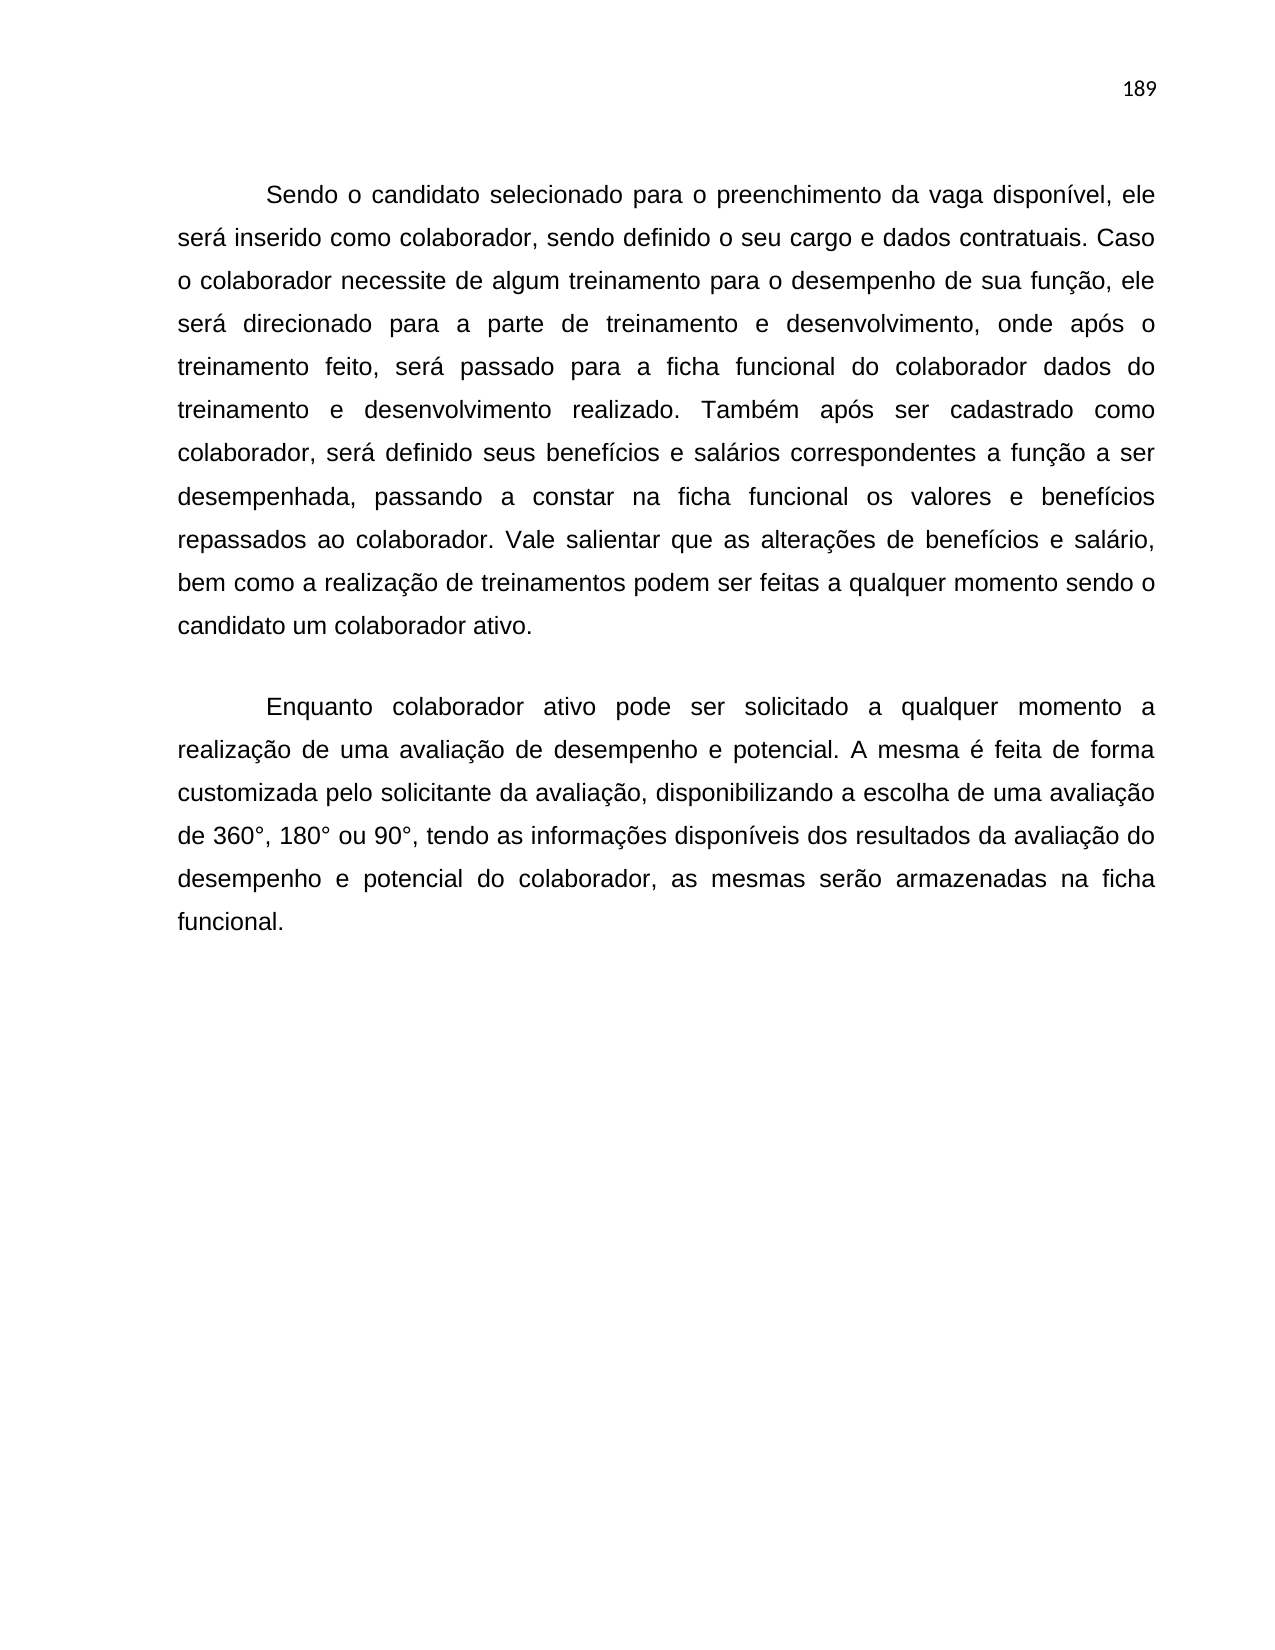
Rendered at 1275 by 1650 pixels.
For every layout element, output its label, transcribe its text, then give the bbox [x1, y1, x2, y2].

text Sendo o candidato selecionado para o preenchimento da vaga disponível, ele será inserido como colaborador, sendo definido o seu cargo e dados contratuais. Caso o colaborador necessite de algum treinamento para o desempenho de sua função, ele será direcionado para a parte de treinamento e desenvolvimento, onde após o treinamento feito, será passado para a ficha funcional do colaborador dados do treinamento e desenvolvimento realizado. Também após ser cadastrado como colaborador, será definido seus benefícios e salários correspondentes a função a ser desempenhada, passando a constar na ficha funcional os valores e benefícios repassados ao colaborador. Vale salientar que as alterações de benefícios e salário, bem como a realização de treinamentos podem ser feitas a qualquer momento sendo o candidato um colaborador ativo. [177, 179, 1157, 639]
text Enquanto colaborador ativo pode ser solicitado a qualquer momento a realização de uma avaliação de desempenho e potencial. A mesma é feita de forma customizada pelo solicitante da avaliação, disponibilizando a escolha de uma avaliação de 360°, 180° ou 90°, tendo as informações disponíveis dos resultados da avaliação do desempenho e potencial do colaborador, as mesmas serão armazenadas na ficha funcional. [177, 691, 1157, 936]
